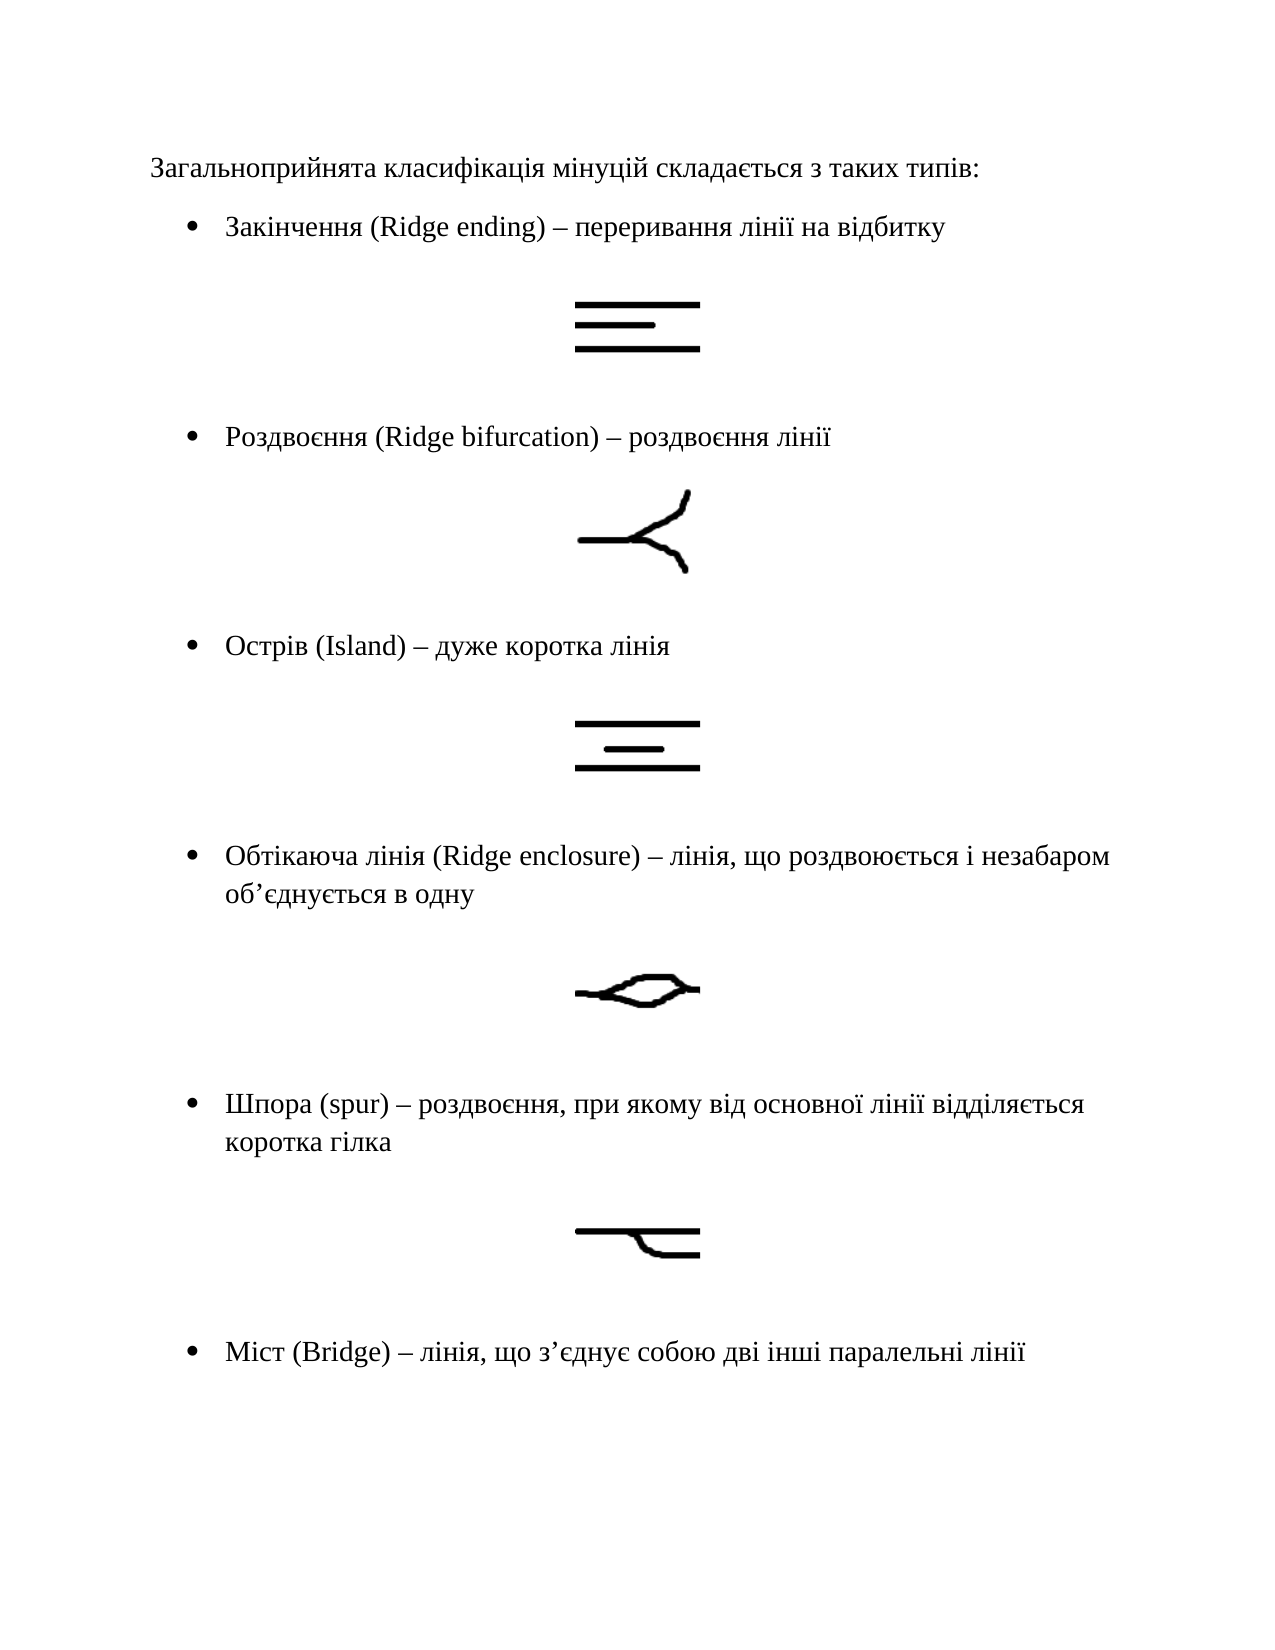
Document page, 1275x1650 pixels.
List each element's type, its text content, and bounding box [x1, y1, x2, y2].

picture [575, 935, 700, 1061]
list Закінчення (Ridge ending) – переривання лінії на відбитку [187, 209, 1125, 243]
text Загальноприйнята класифікація мінуцій складається з таких типів: [150, 150, 1125, 183]
picture [575, 268, 700, 394]
list Обтікаюча лінія (Ridge enclosure) – лінія, що роздвоюється і незабаром об’єднується в одну [187, 838, 1125, 910]
list Острів (Island) – дуже коротка лінія [187, 628, 1125, 662]
list Роздвоєння (Ridge bifurcation) – роздвоєння лінії [187, 419, 1125, 452]
picture [575, 478, 700, 604]
list Міст (Bridge) – лінія, що з’єднує собою дві інші паралельні лінії [187, 1334, 1125, 1367]
picture [575, 1183, 700, 1309]
list Шпора (spur) – роздвоєння, при якому від основної лінії відділяється коротка гілка [187, 1086, 1125, 1158]
picture [575, 687, 700, 813]
